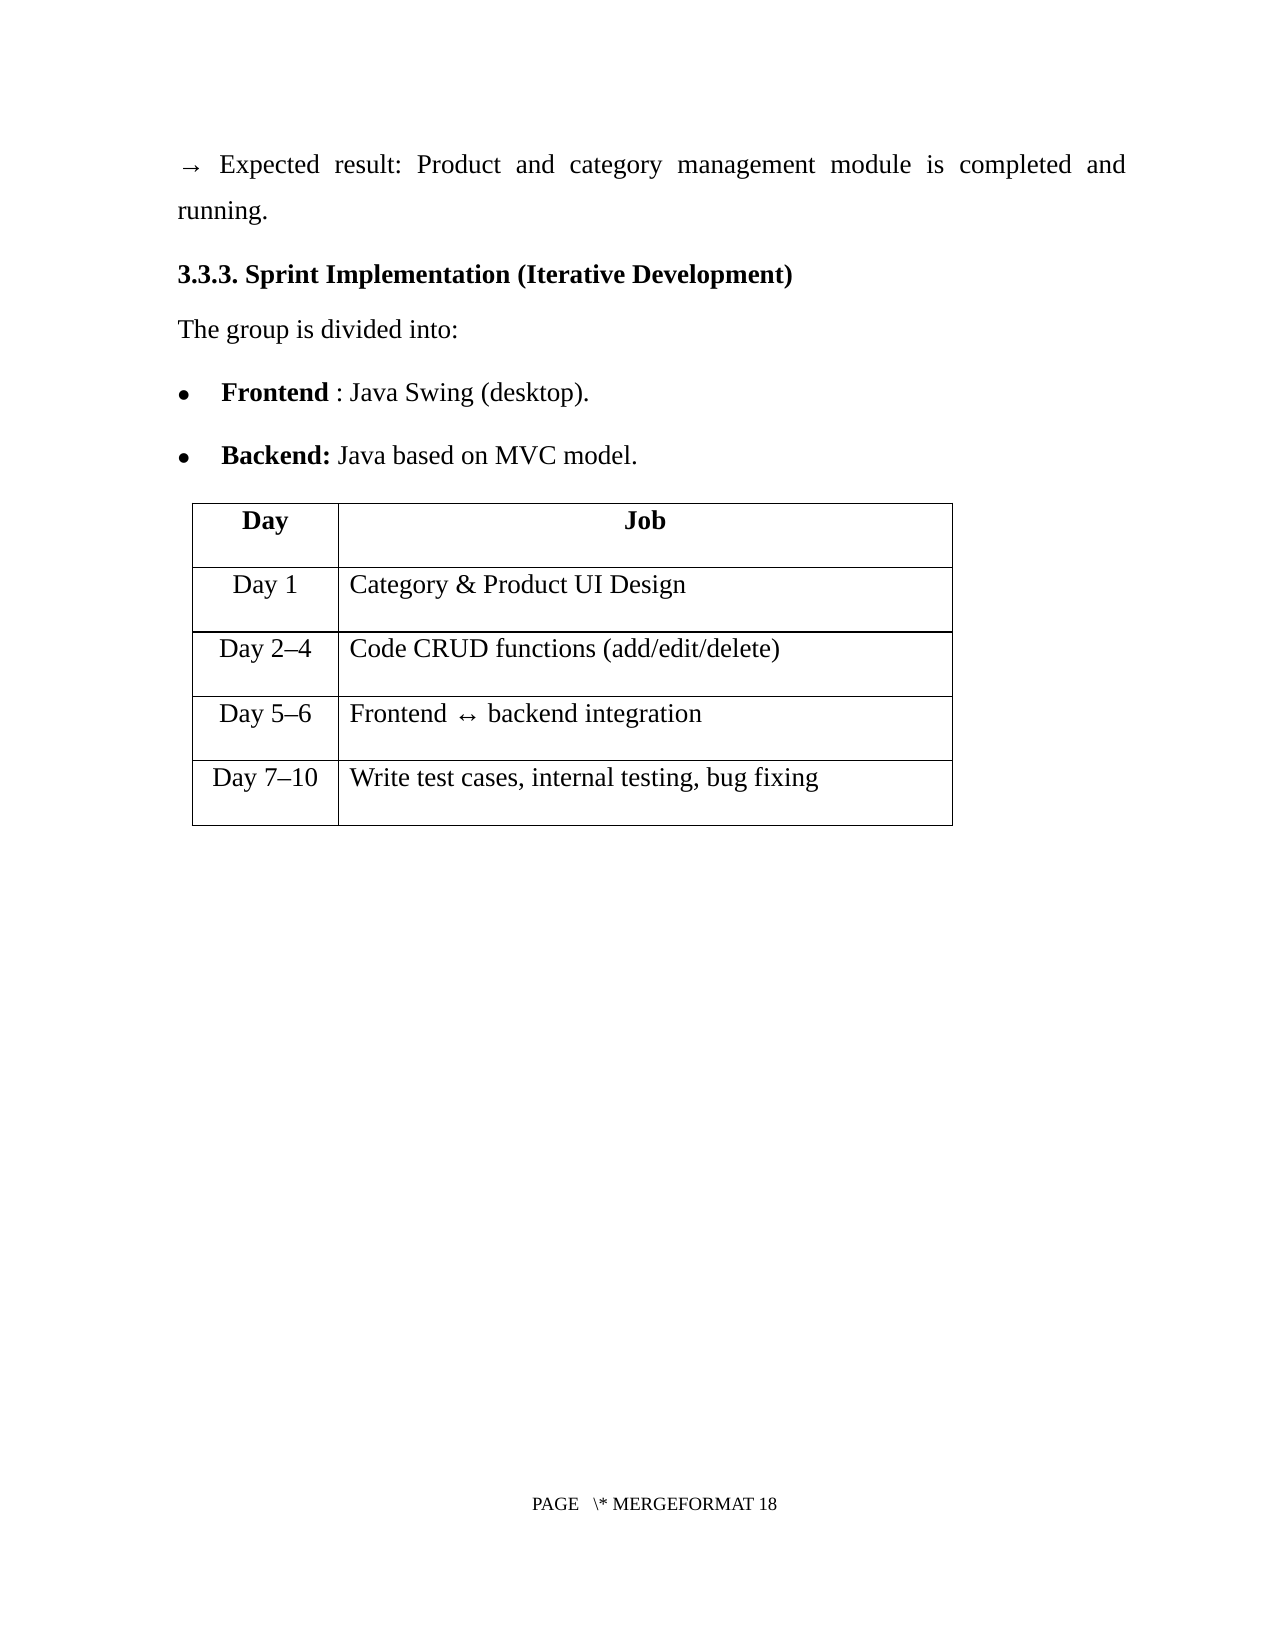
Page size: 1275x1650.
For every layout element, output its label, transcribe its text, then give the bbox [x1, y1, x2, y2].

table_header Day [193, 504, 338, 567]
table_cell Write test cases, internal testing, bug fixing [339, 761, 952, 824]
list Frontend : Java Swing (desktop). [177, 376, 1127, 407]
table_cell Day 5–6 [193, 697, 338, 760]
list Backend: Java based on MVC model. [177, 439, 1127, 471]
table_cell Category & Product UI Design [339, 568, 952, 631]
text → Expected result: Product and category management module is completed and running. [177, 148, 1127, 226]
table_cell Day 7–10 [193, 761, 338, 824]
subtitle 3.3.3. Sprint Implementation (Iterative Development) [177, 258, 1127, 289]
text The group is divided into: [177, 313, 1127, 344]
table_cell Frontend ↔ backend integration [339, 697, 952, 760]
table_cell Day 1 [193, 568, 338, 631]
table_cell Code CRUD functions (add/edit/delete) [339, 633, 952, 696]
table_header Job [339, 504, 952, 567]
table_cell Day 2–4 [193, 633, 338, 696]
